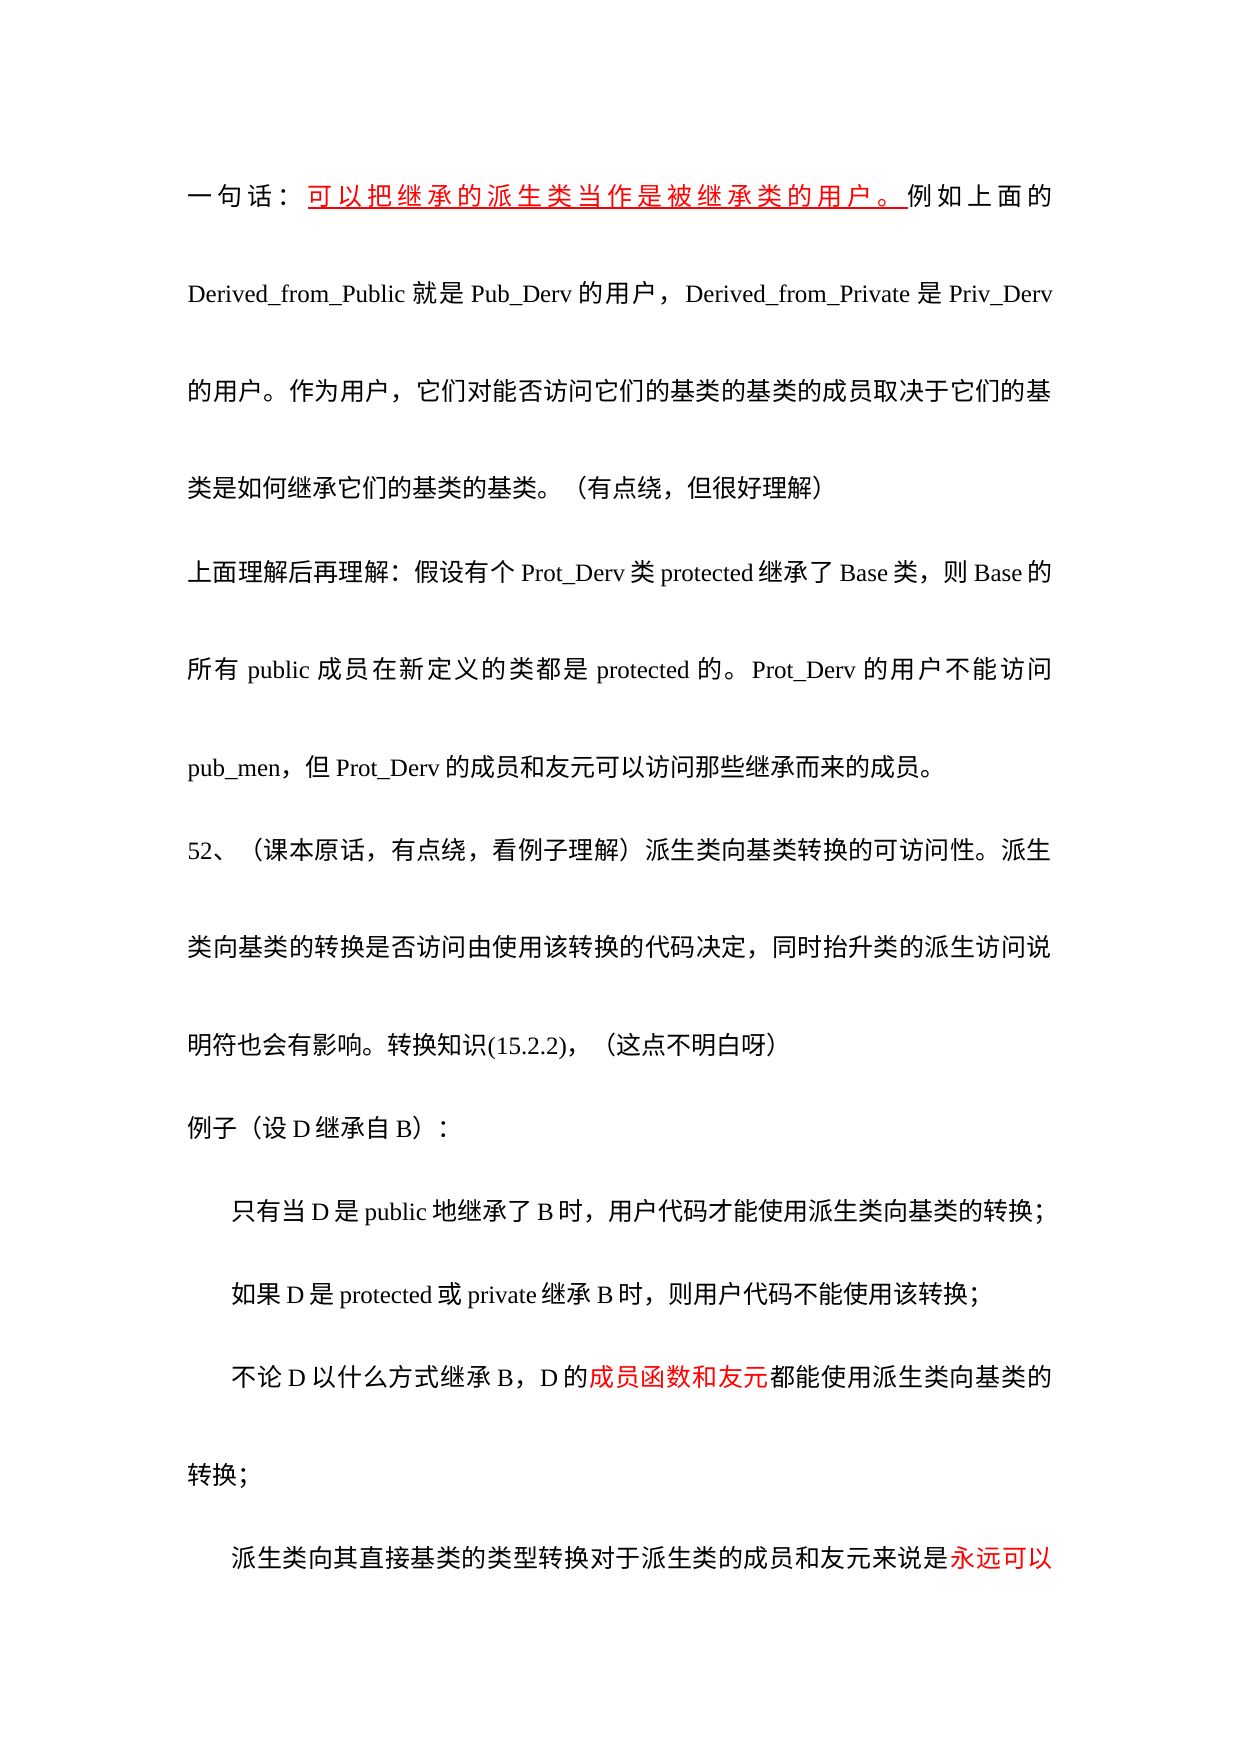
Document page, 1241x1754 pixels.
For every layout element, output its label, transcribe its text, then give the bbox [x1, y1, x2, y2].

text 如果D是protected或private继承B时，则用户代码不能使用该转换； [187, 1260, 1053, 1325]
text 例子（设D继承自B）： [187, 1094, 1053, 1159]
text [187, 1524, 1053, 1589]
text 上面理解后再理解：假设有个Prot_Derv类protected继承了Base类，则Base的所有public成员在新定义的类都是protected的。Prot_Derv的用户不能访问pub_men，但Prot_Derv的成员和友元可以访问那些继承而来的成员。 [187, 538, 1053, 798]
text 52、（课本原话，有点绕，看例子理解）派生类向基类转换的可访问性。派生类向基类的转换是否访问由使用该转换的代码决定，同时抬升类的派生访问说明符也会有影响。转换知识(15.2.2)，（这点不明白呀） [187, 816, 1053, 1076]
text 只有当D是public地继承了B时，用户代码才能使用派生类向基类的转换； [187, 1177, 1053, 1242]
text 一句话：可以把继承的派生类当作是被继承类的用户。例如上面的Derived_from_Public就是Pub_Derv的用户，Derived_from_Private是Priv_Derv的用户。作为用户，它们对能否访问它们的基类的基类的成员取决于它们的基类是如何继承它们的基类的基类。（有点绕，但很好理解） [187, 162, 1053, 519]
text 不论D以什么方式继承B，D的成员函数和友元都能使用派生类向基类的转换； [187, 1343, 1053, 1506]
